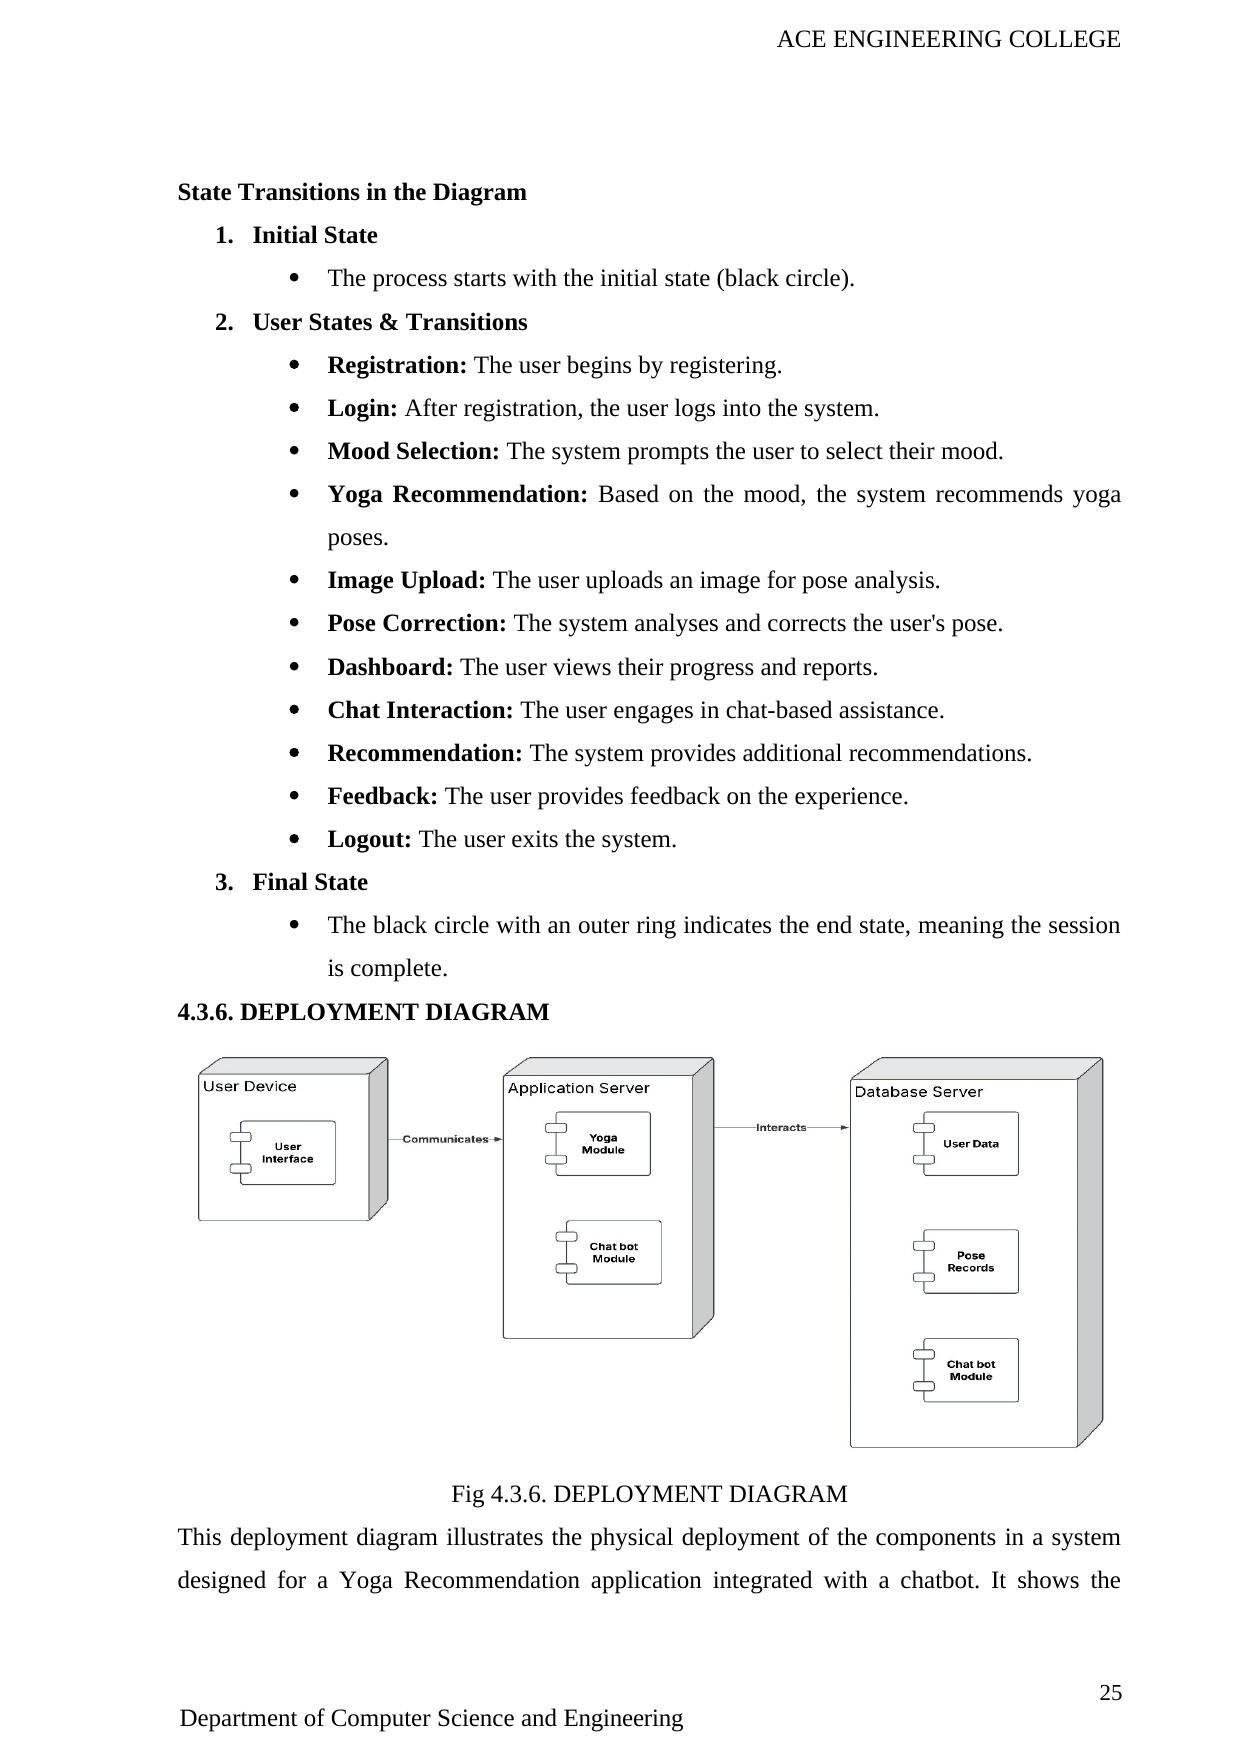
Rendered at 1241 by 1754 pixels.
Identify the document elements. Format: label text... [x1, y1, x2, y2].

text State Transitions in the Diagram [177, 177, 1122, 206]
list Dashboard: The user views their progress and reports. [290, 652, 1122, 680]
list Chat Interaction: The user engages in chat-based assistance. [290, 695, 1122, 723]
list The process starts with the initial state (black circle). [290, 263, 1122, 292]
list Yoga Recommendation: Based on the mood, the system recommends yoga poses. [290, 479, 1122, 551]
list Registration: The user begins by registering. [290, 350, 1122, 378]
list Initial State [215, 220, 1122, 249]
list Image Upload: The user uploads an image for pose analysis. [290, 565, 1122, 594]
list The black circle with an outer ring indicates the end state, meaning the session is complete. [290, 910, 1122, 982]
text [177, 1522, 1122, 1594]
list Pose Correction: The system analyses and corrects the user's pose. [290, 608, 1122, 637]
text 4.3.6. DEPLOYMENT DIAGRAM [177, 997, 1122, 1025]
list Feedback: The user provides feedback on the experience. [290, 781, 1122, 810]
text Fig 4.3.6. DEPLOYMENT DIAGRAM [177, 1479, 1122, 1508]
list Recommendation: The system provides additional recommendations. [290, 738, 1122, 767]
list Final State [215, 867, 1122, 896]
list Mood Selection: The system prompts the user to select their mood. [290, 436, 1122, 465]
picture [177, 1039, 1123, 1465]
list User States & Transitions [215, 307, 1122, 335]
list Login: After registration, the user logs into the system. [290, 393, 1122, 422]
list Logout: The user exits the system. [290, 824, 1122, 853]
